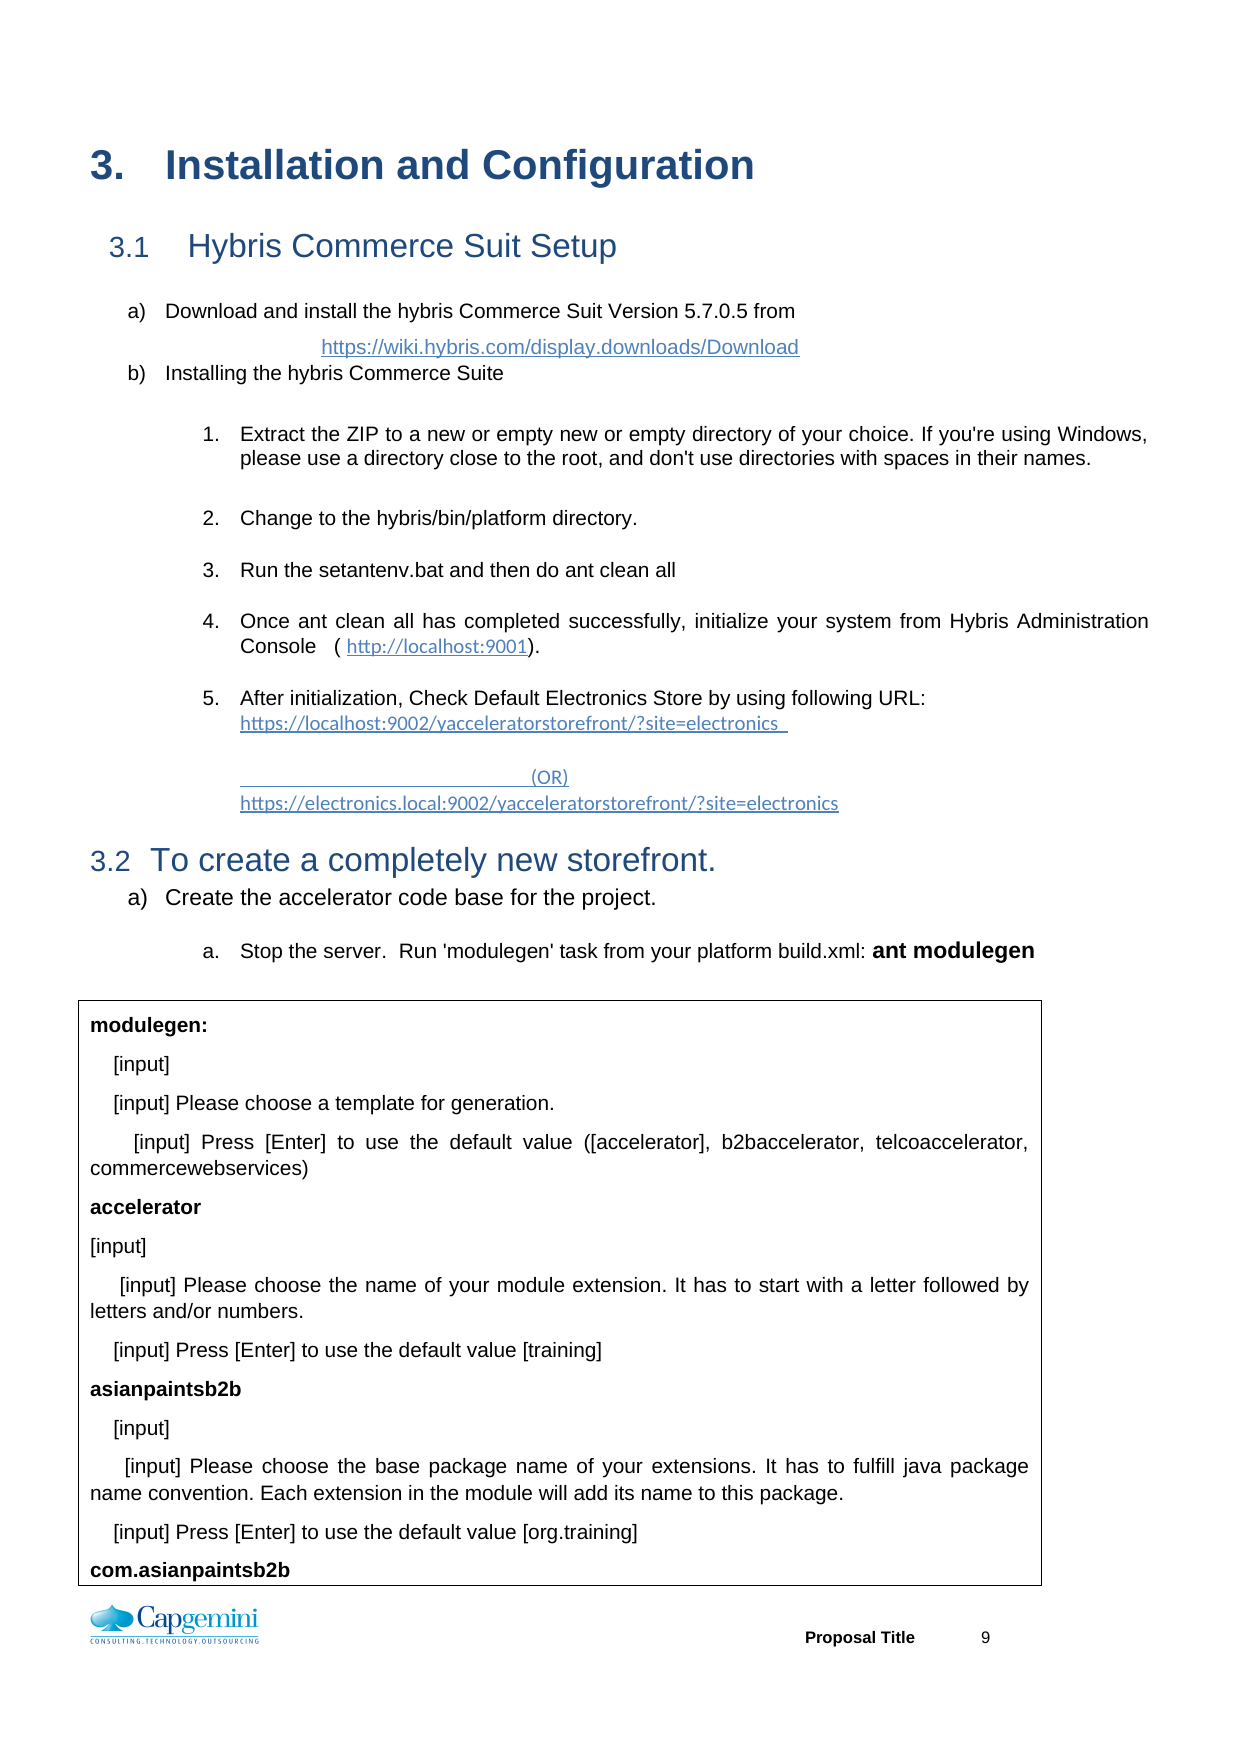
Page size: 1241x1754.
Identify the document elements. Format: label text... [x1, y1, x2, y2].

list (OR) [240, 764, 1150, 790]
list Change to the hybris/bin/platform directory. [202, 506, 1150, 530]
list Run the setantenv.bat and then do ant clean all [202, 557, 1150, 581]
list Once ant clean all has completed successfully, initialize your system from Hybris Administration Console ( http://localhost:9001). [202, 609, 1150, 658]
text https://wiki.hybris.com/display.downloads/Download [90, 335, 1150, 359]
list Create the accelerator code base for the project. [127, 884, 1150, 910]
subtitle Hybris Commerce Suit Setup [109, 226, 1150, 264]
picture [90, 1604, 259, 1644]
list Download and install the hybris Commerce Suit Version 5.7.0.5 from [127, 298, 1150, 322]
list https://localhost:9002/yacceleratorstorefront/?site=electronics [240, 710, 1150, 735]
subtitle To create a completely new storefront. [90, 840, 1150, 878]
table_header modulegen: [input] [input] Please choose a template for generation. [input] Press [Enter] to use the default value ([accelerator], b2baccelerator, telcoaccelerator, commercewebservices) accelerator [input] [input] Please choose the name of your module extension. It has to start with a letter followed by letters and/or numbers. [input] Press [Enter] to use the default value [training] asianpaintsb2b [input] [input] Please choose the base package name of your extensions. It has to fulfill java package name convention. Each extension in the module will add its name to this package. [input] Press [Enter] to use the default value [org.training] com.asianpaintsb2b [79, 1001, 1041, 1585]
list Extract the ZIP to a new or empty new or empty directory of your choice. If you're using Windows, please use a directory close to the root, and don't use directories with spaces in their names. [202, 422, 1150, 469]
list After initialization, Check Default Electronics Store by using following URL: [202, 686, 1150, 710]
list Installing the hybris Commerce Suite [127, 361, 1150, 385]
subtitle Installation and Configuration [90, 140, 1150, 188]
list https://electronics.local:9002/yacceleratorstorefront/?site=electronics [165, 790, 1150, 815]
list Stop the server. Run 'modulegen' task from your platform build.xml: ant modulegen [202, 937, 1150, 963]
